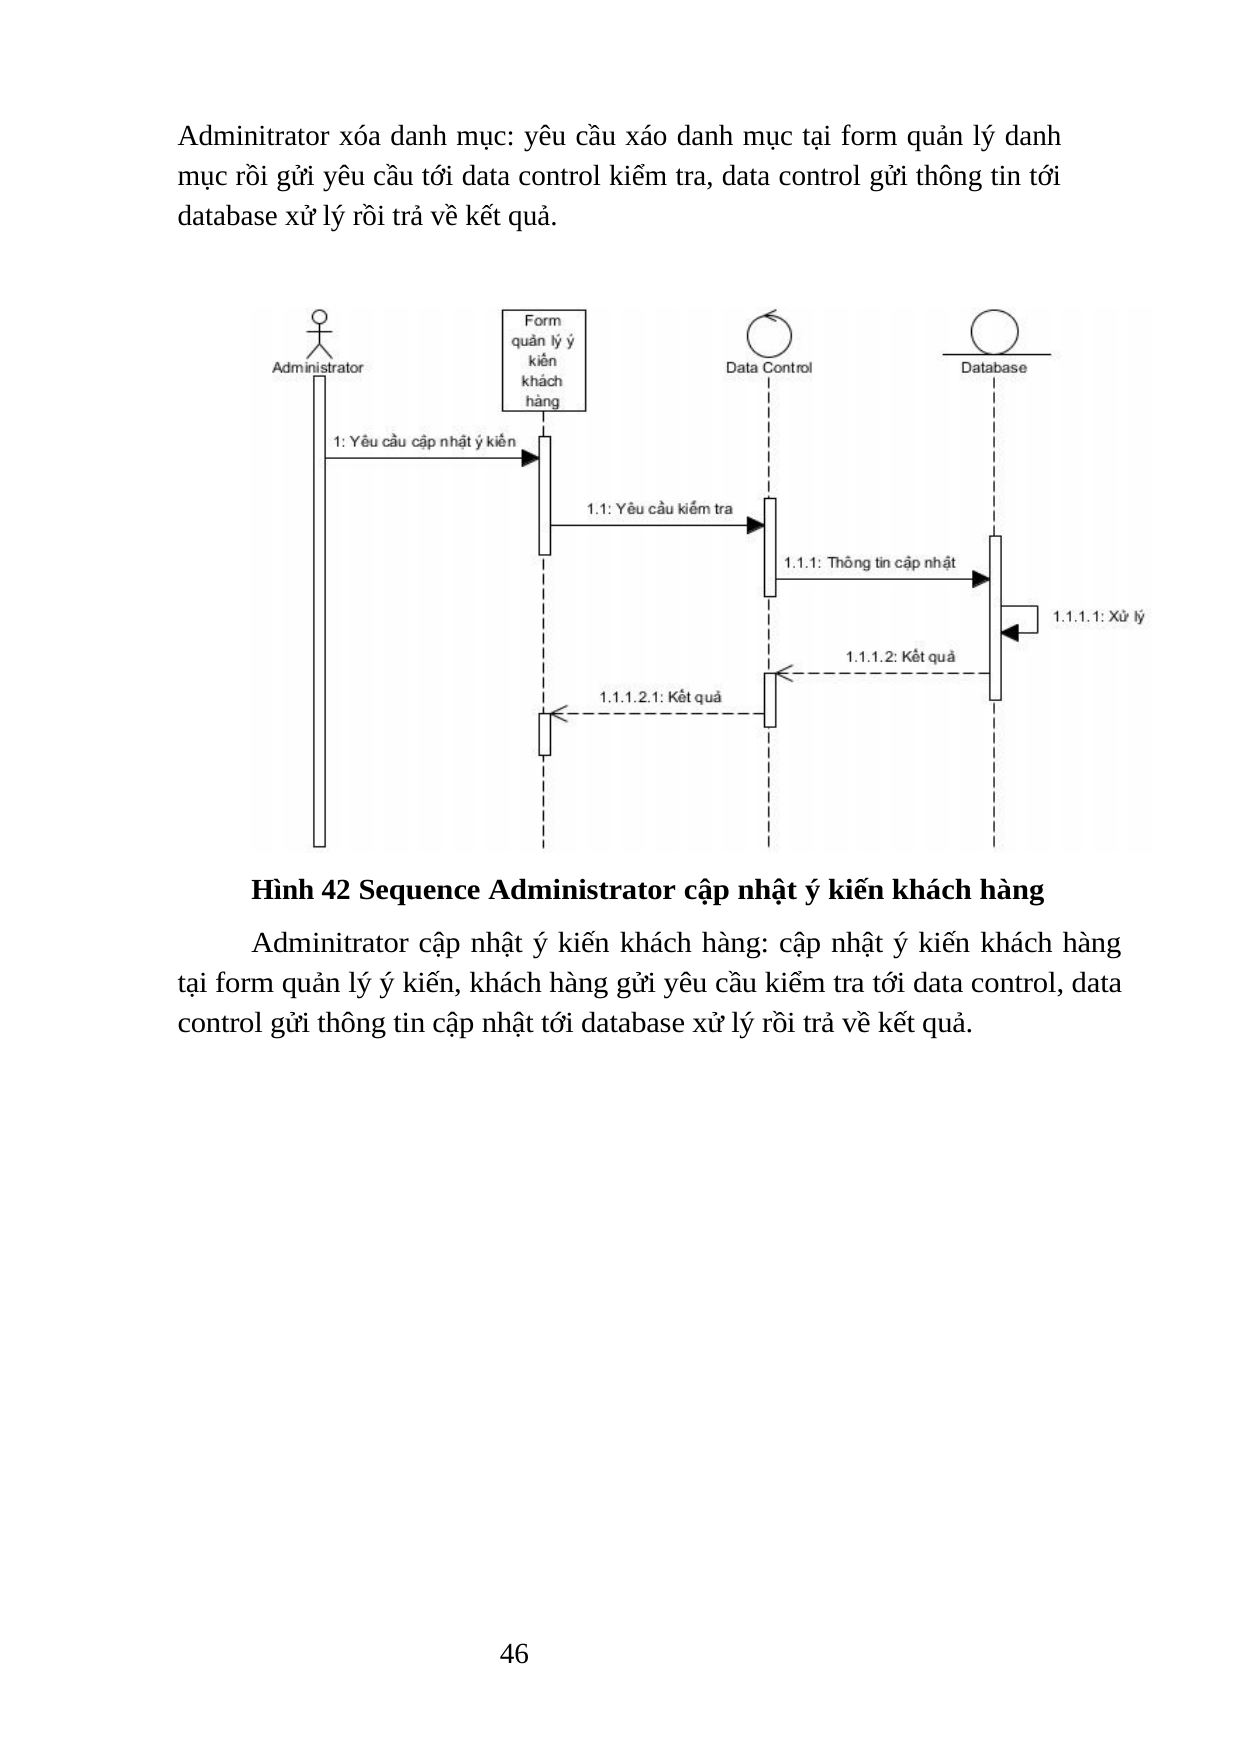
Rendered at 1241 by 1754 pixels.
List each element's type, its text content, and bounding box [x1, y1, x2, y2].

text Adminitrator cập nhật ý kiến khách hàng: cập nhật ý kiến khách hàng tại form quản lý ý kiến, khách hàng gửi yêu cầu kiểm tra tới data control, data control gửi thông tin cập nhật tới database xử lý rồi trả về kết quả. [177, 925, 1122, 1039]
text Hình 42 Sequence Administrator cập nhật ý kiến khách hàng [177, 872, 1122, 906]
picture [250, 307, 1171, 853]
text Adminitrator xóa danh mục: yêu cầu xáo danh mục tại form quản lý danh mục rồi gửi yêu cầu tới data control kiểm tra, data control gửi thông tin tới database xử lý rồi trả về kết quả. [177, 118, 1063, 232]
